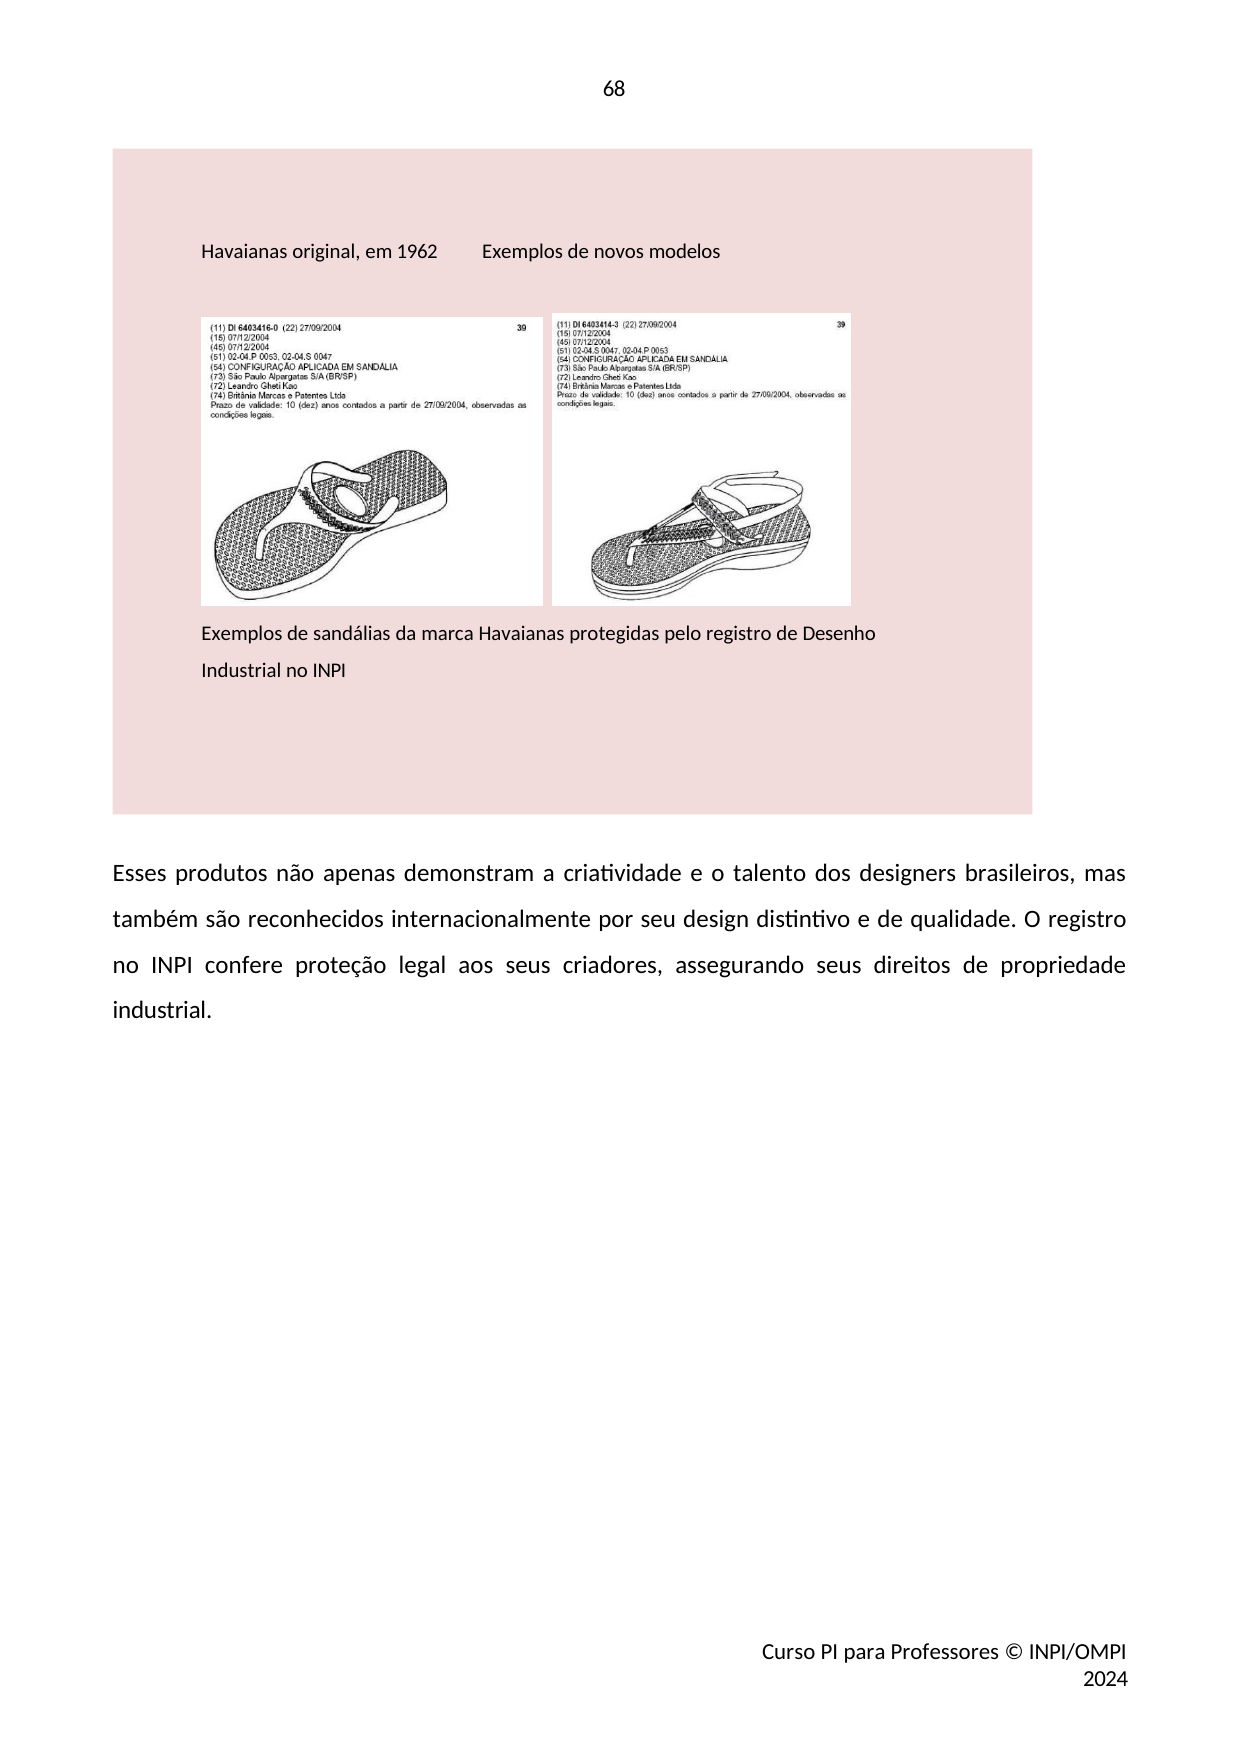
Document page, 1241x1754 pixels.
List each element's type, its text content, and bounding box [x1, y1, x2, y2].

text Esses produtos não apenas demonstram a criatividade e o talento dos designers brasileiros, mas também são reconhecidos internacionalmente por seu design distintivo e de qualidade. O registro no INPI confere proteção legal aos seus criadores, assegurando seus direitos de propriedade industrial. [112, 857, 1128, 1025]
picture [201, 317, 543, 606]
picture [552, 313, 851, 606]
